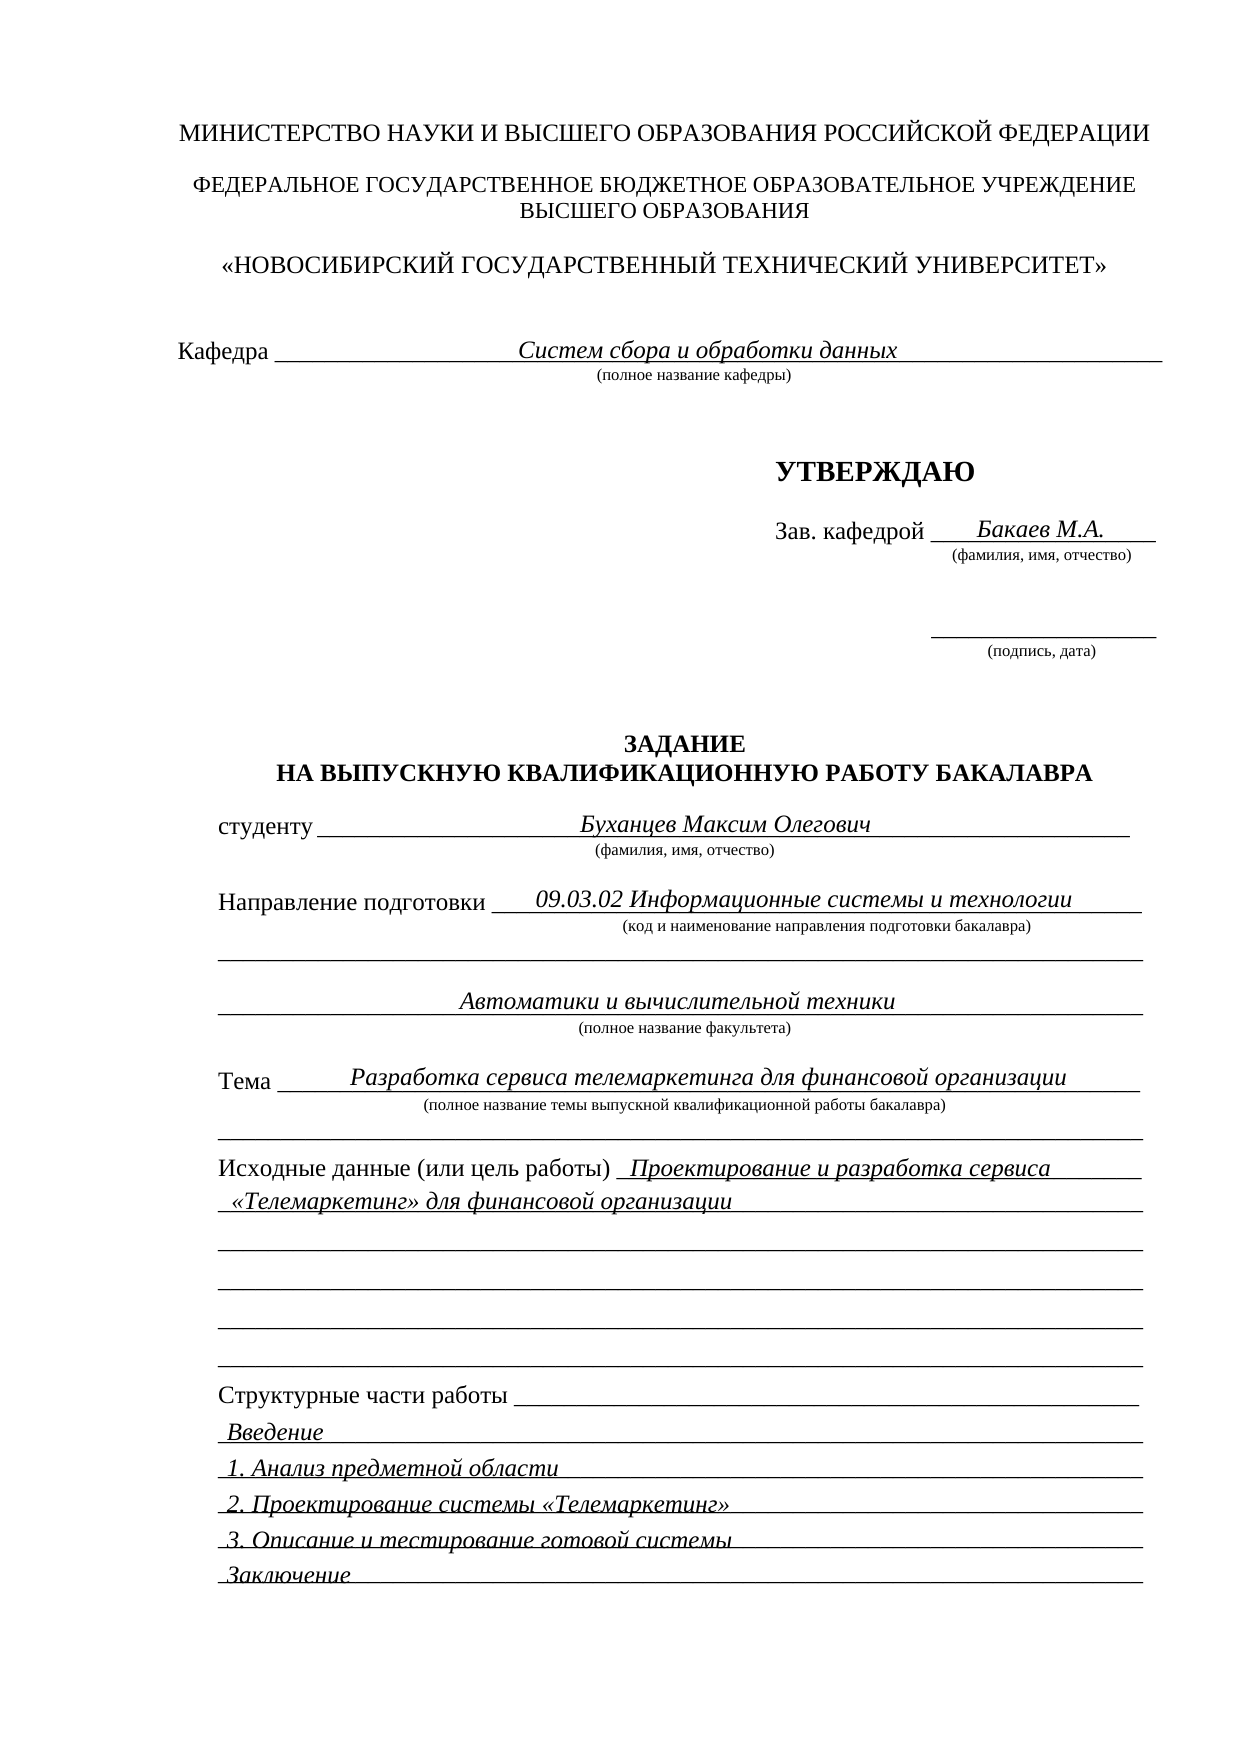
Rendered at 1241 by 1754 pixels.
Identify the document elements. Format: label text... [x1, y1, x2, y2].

text ВЫСШЕГО ОБРАЗОВАНИЯ [177, 197, 1152, 224]
text __________________________________________________________________________ [218, 1264, 1152, 1293]
text (полное название кафедры) [177, 365, 1211, 384]
text ФЕДЕРАЛЬНОЕ ГОСУДАРСТВЕННОЕ БЮДЖЕТНОЕ ОБРАЗОВАТЕЛЬНОЕ УЧРЕЖДЕНИЕ [177, 171, 1152, 197]
text __________________________________________________________________________ [218, 1341, 1152, 1370]
text ЗАДАНИЕ НА ВЫПУСКНУЮ КВАЛИФИКАЦИОННУЮ РАБОТУ БАКАЛАВРА [218, 729, 1152, 787]
text (фамилия, имя, отчество) [218, 839, 1152, 859]
text «НОВОСИБИРСКИЙ ГОСУДАРСТВЕННЫЙ ТЕХНИЧЕСКИЙ УНИВЕРСИТЕТ» [177, 250, 1152, 279]
text Структурные части работы __________________________________________________ [218, 1380, 1152, 1409]
text __________________________________________________________________________ [218, 1522, 1152, 1551]
text (код и наименование направления подготовки бакалавра) [218, 916, 1152, 935]
text Исходные данные (или цель работы) __________________________________________ [218, 1153, 1152, 1182]
text МИНИСТЕРСТВО НАУКИ И ВЫСШЕГО ОБРАЗОВАНИЯ РОССИЙСКОЙ ФЕДЕРАЦИИ [177, 118, 1152, 147]
text __________________________________________________________________________ [218, 1557, 1152, 1586]
text __________________________________________________________________________ [218, 1417, 1152, 1446]
text __________________________________________________________________________ [218, 1114, 1152, 1142]
text (полное название темы выпускной квалификационной работы бакалавра) [218, 1094, 1152, 1114]
text Тема _____________________________________________________________________ [218, 1066, 1152, 1094]
text __________________________________________________________________________ [218, 935, 1152, 964]
text __________________________________________________________________________ [218, 1225, 1152, 1254]
text Кафедра _______________________________________________________________________ [177, 336, 1211, 365]
text __________________________________________________________________________ [218, 1452, 1152, 1481]
text __________________________________________________________________________ [218, 1303, 1152, 1331]
text студенту _________________________________________________________________ [218, 811, 1152, 839]
text __________________________________________________________________________ [218, 989, 1152, 1018]
text Направление подготовки ____________________________________________________ [218, 887, 1152, 916]
text __________________________________________________________________________ [218, 1186, 1152, 1215]
text (полное название факультета) [218, 1018, 1152, 1037]
text __________________________________________________________________________ [218, 1487, 1152, 1516]
